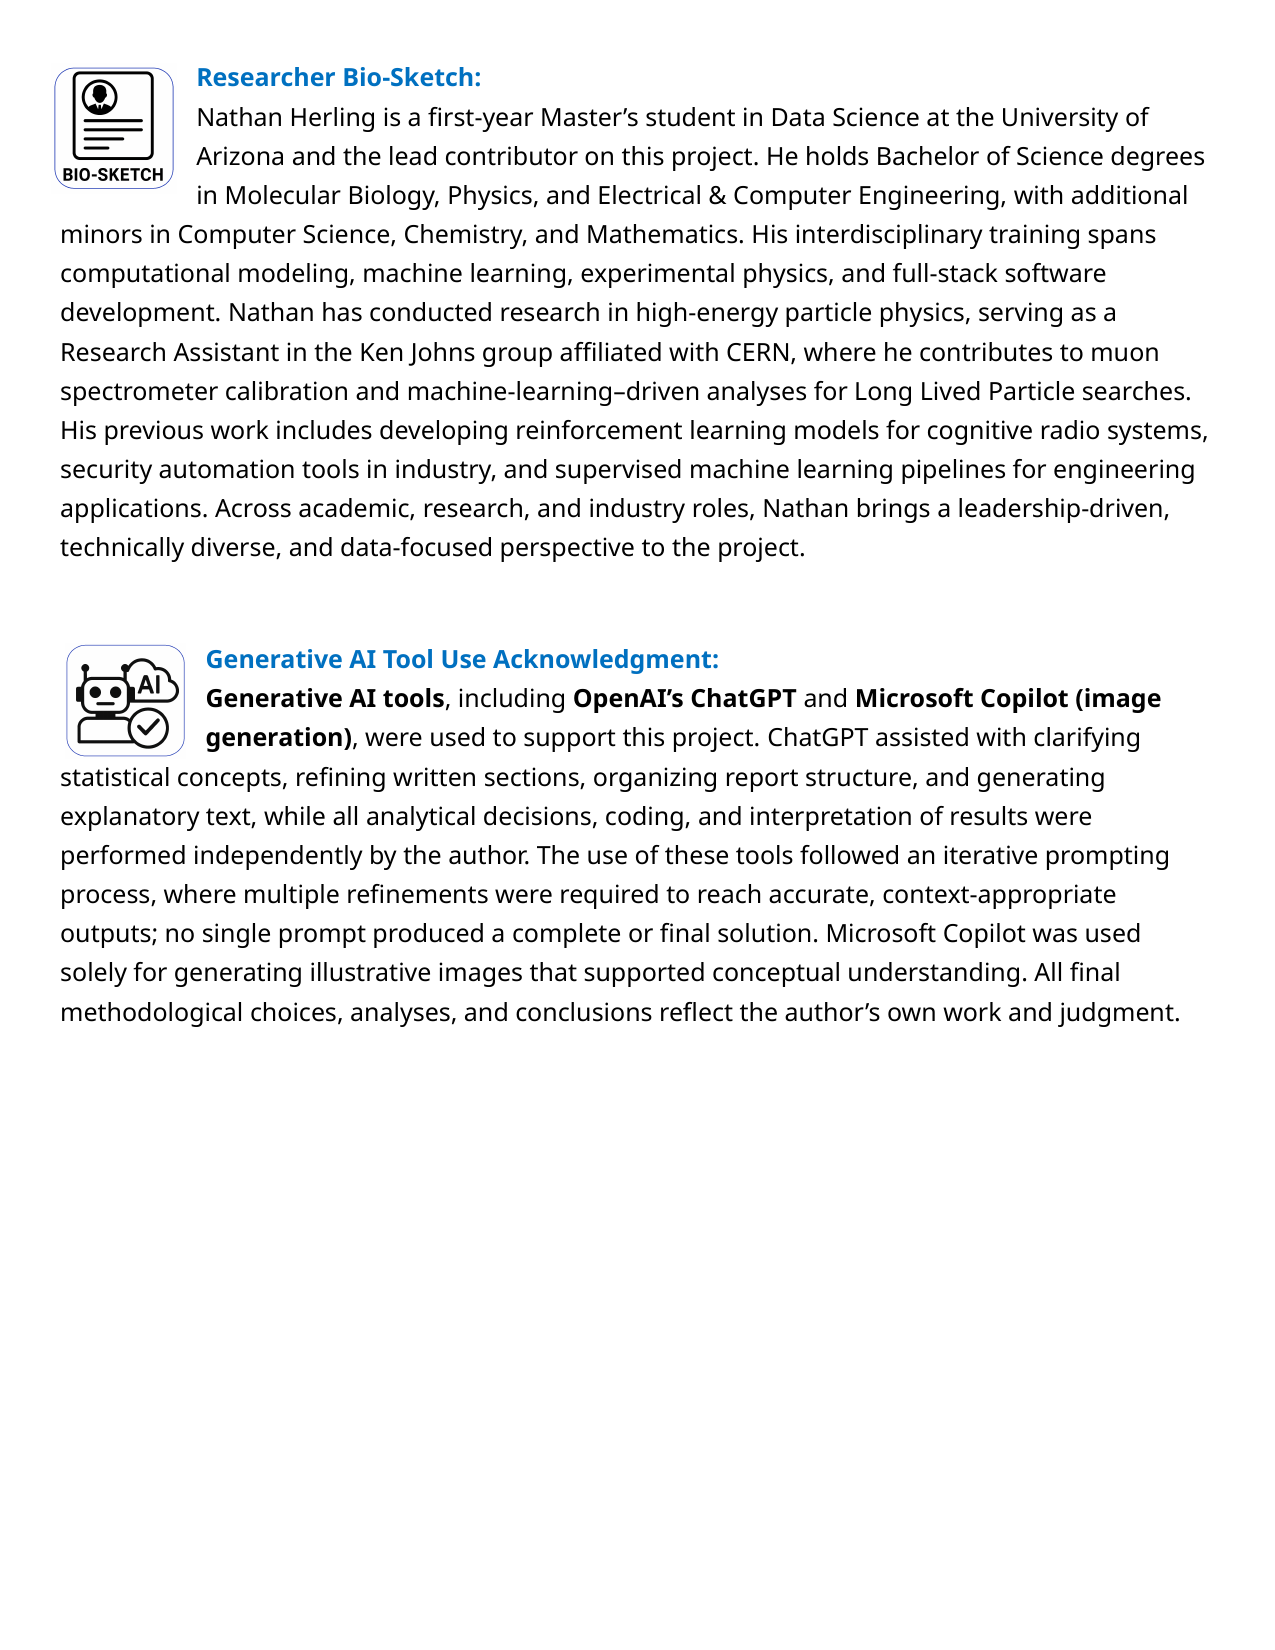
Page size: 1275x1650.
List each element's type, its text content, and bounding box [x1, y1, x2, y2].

picture [50, 63, 178, 194]
picture [64, 643, 187, 759]
text Generative AI Tool Use Acknowledgment: Generative AI tools, including OpenAI’s ChatGPT and Microsoft Copilot (image generation), were used to support this project. ChatGPT assisted with clarifying statistical concepts, refining written sections, organizing report structure, and generating explanatory text, while all analytical decisions, coding, and interpretation of results were performed independently by the author. The use of these tools followed an iterative prompting process, where multiple refinements were required to reach accurate, context-appropriate outputs; no single prompt produced a complete or final solution. Microsoft Copilot was used solely for generating illustrative images that supported conceptual understanding. All final methodological choices, analyses, and conclusions reflect the author’s own work and judgment. [60, 642, 1215, 1067]
text Researcher Bio-Sketch: Nathan Herling is a first-year Master’s student in Data Science at the University of Arizona and the lead contributor on this project. He holds Bachelor of Science degrees in Molecular Biology, Physics, and Electrical & Computer Engineering, with additional minors in Computer Science, Chemistry, and Mathematics. His interdisciplinary training spans computational modeling, machine learning, experimental physics, and full-stack software development. Nathan has conducted research in high-energy particle physics, serving as a Research Assistant in the Ken Johns group affiliated with CERN, where he contributes to muon spectrometer calibration and machine-learning–driven analyses for Long Lived Particle searches. His previous work includes developing reinforcement learning models for cognitive radio systems, security automation tools in industry, and supervised machine learning pipelines for engineering applications. Across academic, research, and industry roles, Nathan brings a leadership-driven, technically diverse, and data-focused perspective to the project. [60, 60, 1215, 564]
